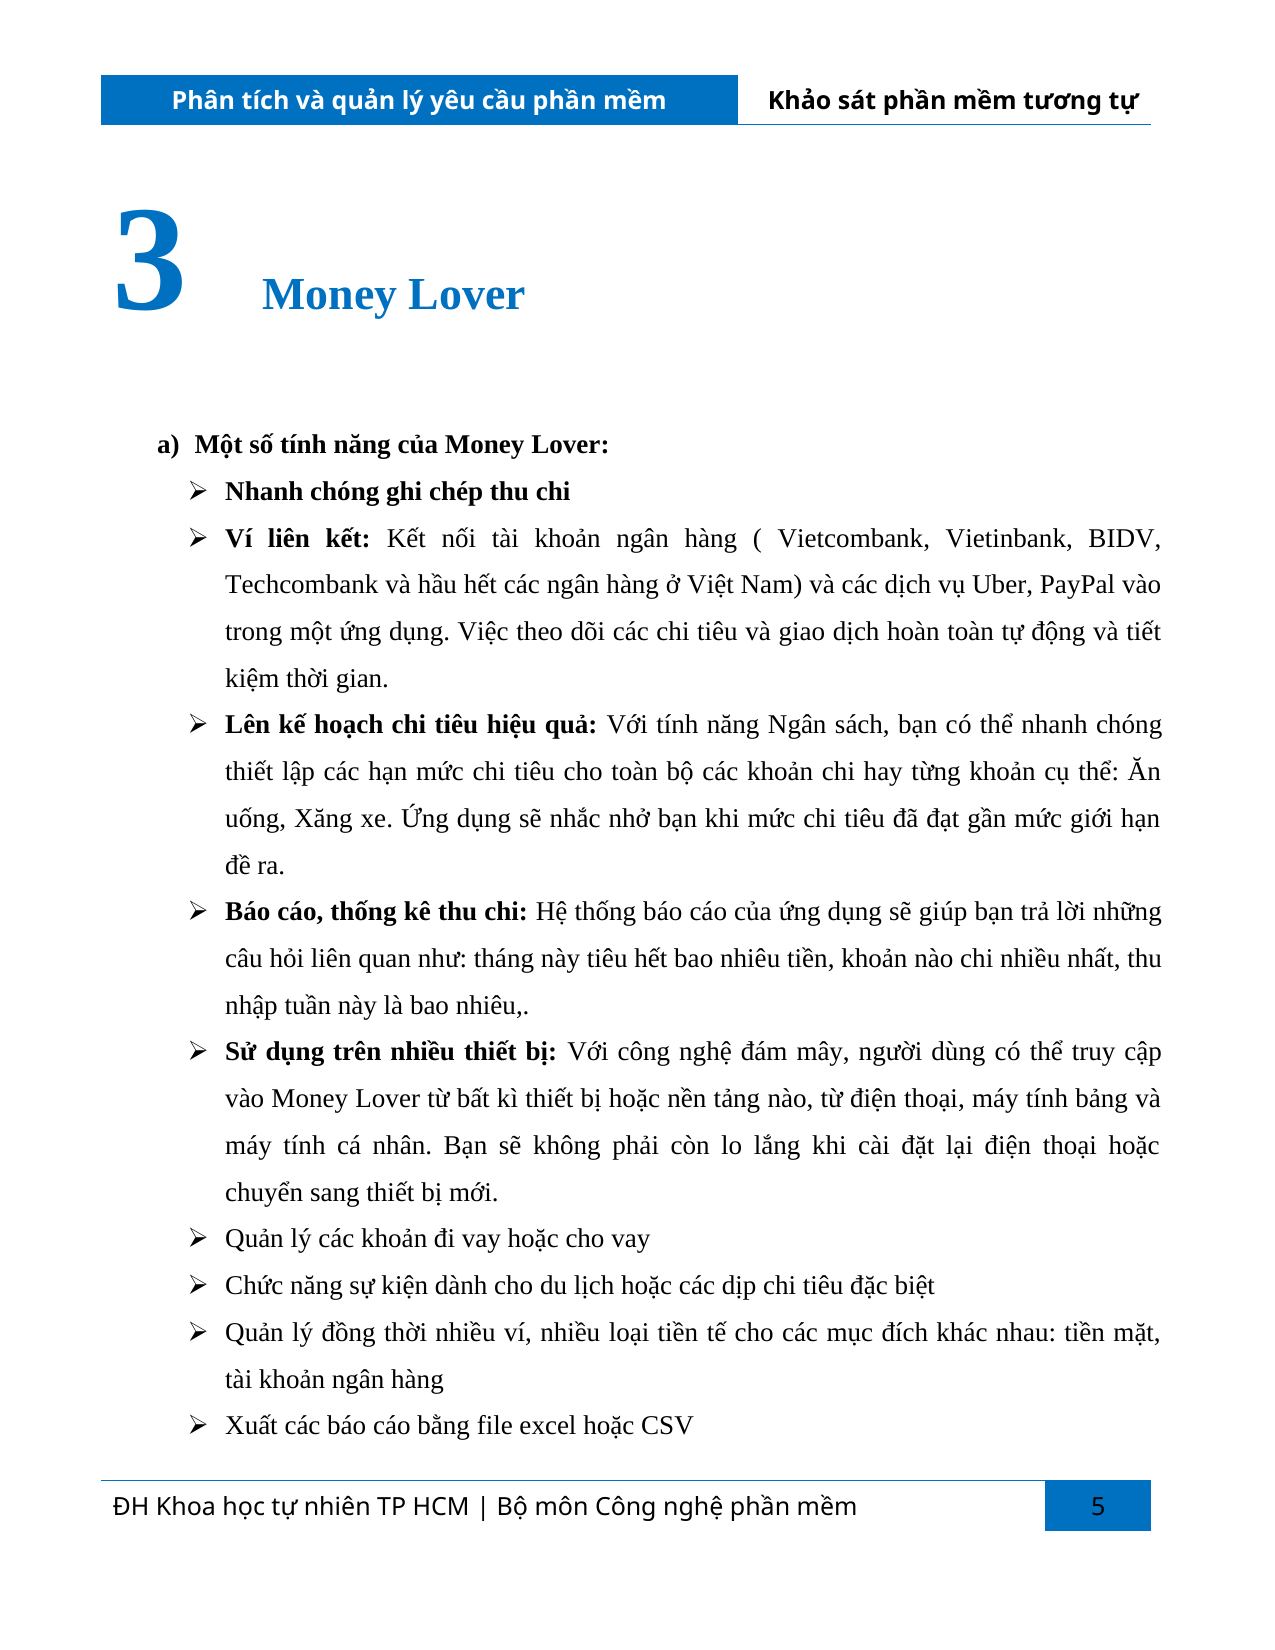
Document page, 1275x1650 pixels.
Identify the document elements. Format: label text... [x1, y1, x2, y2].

list Quản lý đồng thời nhiều ví, nhiều loại tiền tế cho các mục đích khác nhau: tiền mặt, tài khoản ngân hàng [187, 1316, 1162, 1394]
list Xuất các báo cáo bằng file excel hoặc CSV [187, 1409, 1162, 1441]
list Ví liên kết: Kết nối tài khoản ngân hàng ( Vietcombank, Vietinbank, BIDV, Techcombank và hầu hết các ngân hàng ở Việt Nam) và các dịch vụ Uber, PayPal vào trong một ứng dụng. Việc theo dõi các chi tiêu và giao dịch hoàn toàn tự động và tiết kiệm thời gian. [187, 522, 1162, 693]
list Chức năng sự kiện dành cho du lịch hoặc các dịp chi tiêu đặc biệt [187, 1269, 1162, 1300]
list Báo cáo, thống kê thu chi: Hệ thống báo cáo của ứng dụng sẽ giúp bạn trả lời những câu hỏi liên quan như: tháng này tiêu hết bao nhiêu tiền, khoản nào chi nhiều nhất, thu nhập tuần này là bao nhiêu,. [187, 895, 1162, 1020]
list Lên kế hoạch chi tiêu hiệu quả: Với tính năng Ngân sách, bạn có thể nhanh chóng thiết lập các hạn mức chi tiêu cho toàn bộ các khoản chi hay từng khoản cụ thể: Ăn uống, Xăng xe. Ứng dụng sẽ nhắc nhở bạn khi mức chi tiêu đã đạt gần mức giới hạn đề ra. [187, 709, 1162, 880]
list Sử dụng trên nhiều thiết bị: Với công nghệ đám mây, người dùng có thể truy cập vào Money Lover từ bất kì thiết bị hoặc nền tảng nào, từ điện thoại, máy tính bảng và máy tính cá nhân. Bạn sẽ không phải còn lo lắng khi cài đặt lại điện thoại hoặc chuyển sang thiết bị mới. [187, 1036, 1162, 1207]
subtitle Money Lover [112, 169, 1162, 342]
list Nhanh chóng ghi chép thu chi [187, 475, 1162, 506]
list Quản lý các khoản đi vay hoặc cho vay [187, 1222, 1162, 1253]
list Một số tính năng của Money Lover: [157, 428, 1162, 459]
